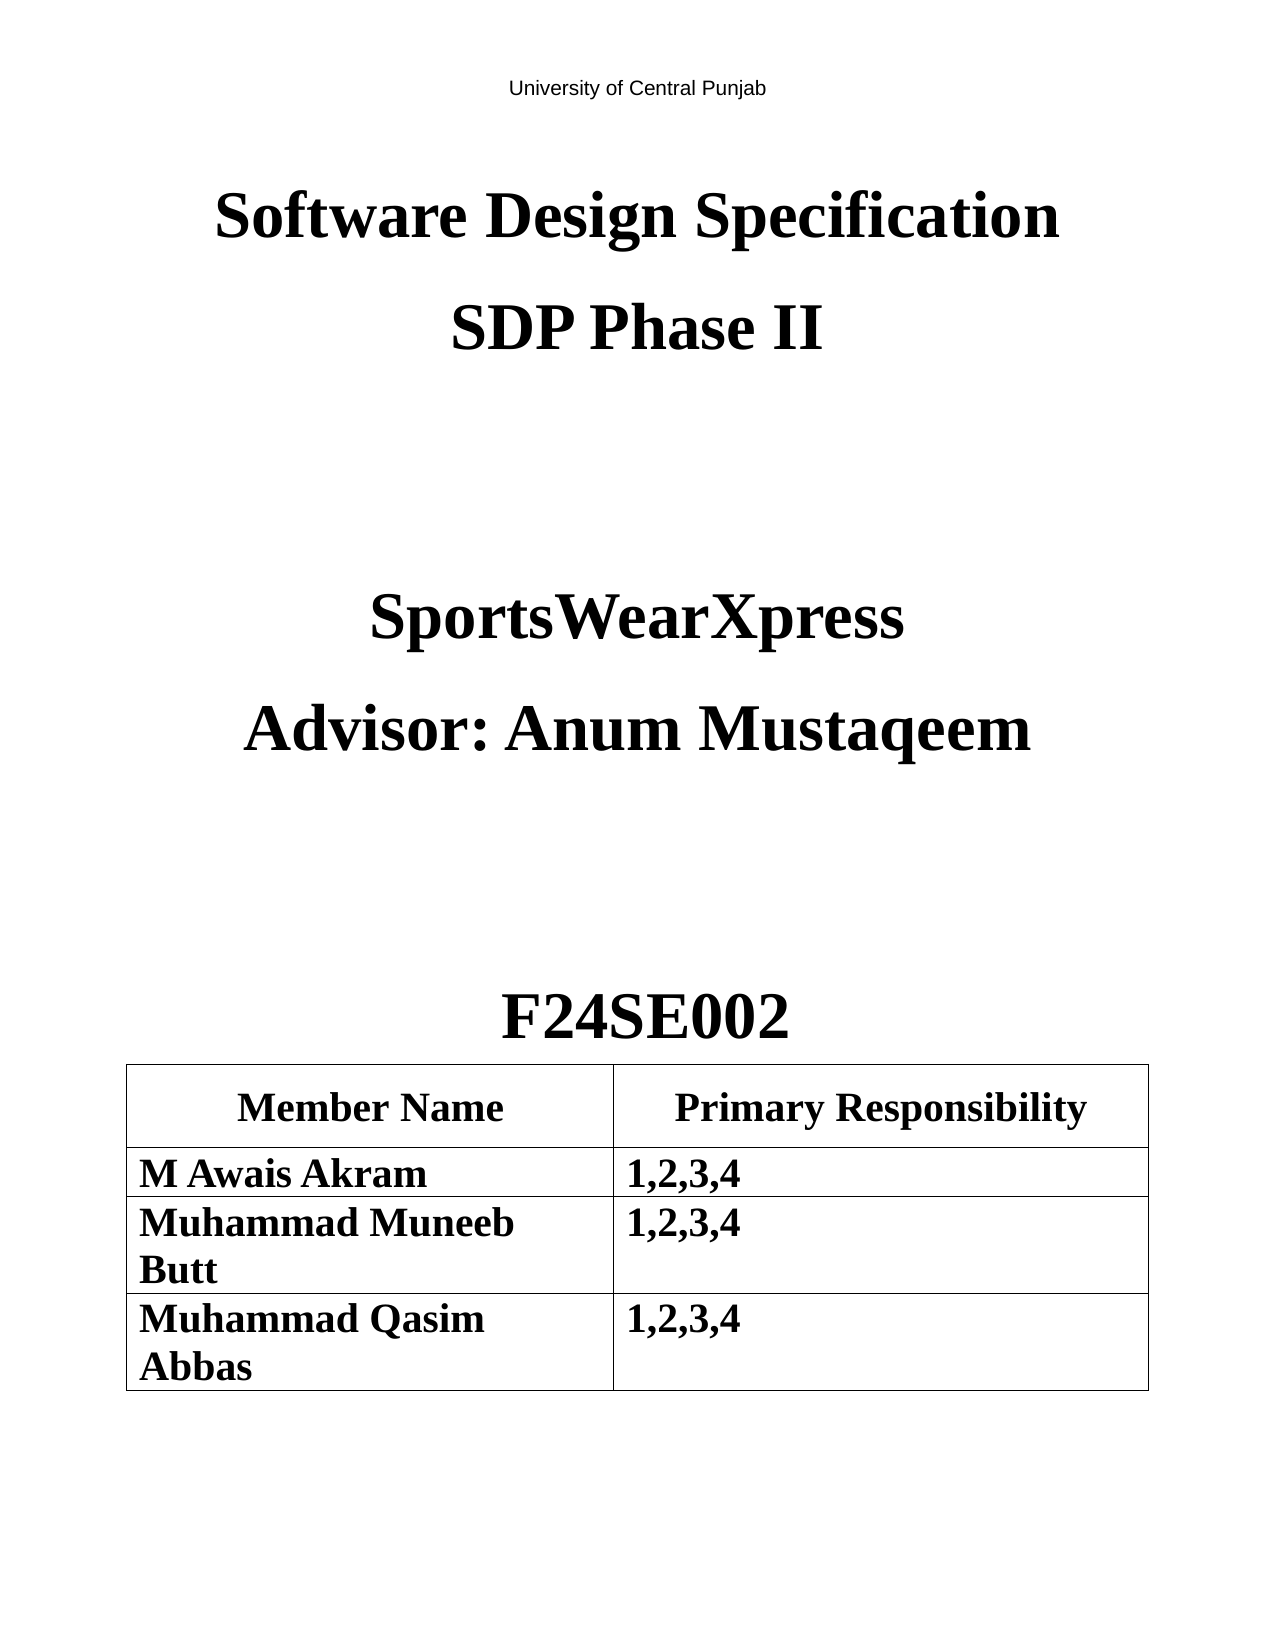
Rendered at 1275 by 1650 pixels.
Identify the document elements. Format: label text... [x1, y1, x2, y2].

title Advisor: Anum Mustaqeem [150, 688, 1125, 764]
title F24SE002 [150, 977, 1125, 1053]
table_cell M Awais Akram [127, 1148, 613, 1196]
title SDP Phase II [150, 287, 1125, 364]
table_header Primary Responsibility [614, 1065, 1148, 1147]
table_cell 1,2,3,4 [614, 1294, 1148, 1390]
table_cell Muhammad Muneeb Butt [127, 1197, 613, 1293]
table_cell Muhammad Qasim Abbas [127, 1294, 613, 1390]
table_header Member Name [127, 1065, 613, 1147]
title Software Design Specification [150, 175, 1125, 252]
table_cell 1,2,3,4 [614, 1197, 1148, 1293]
table_cell 1,2,3,4 [614, 1148, 1148, 1196]
title SportsWearXpress [150, 576, 1125, 652]
